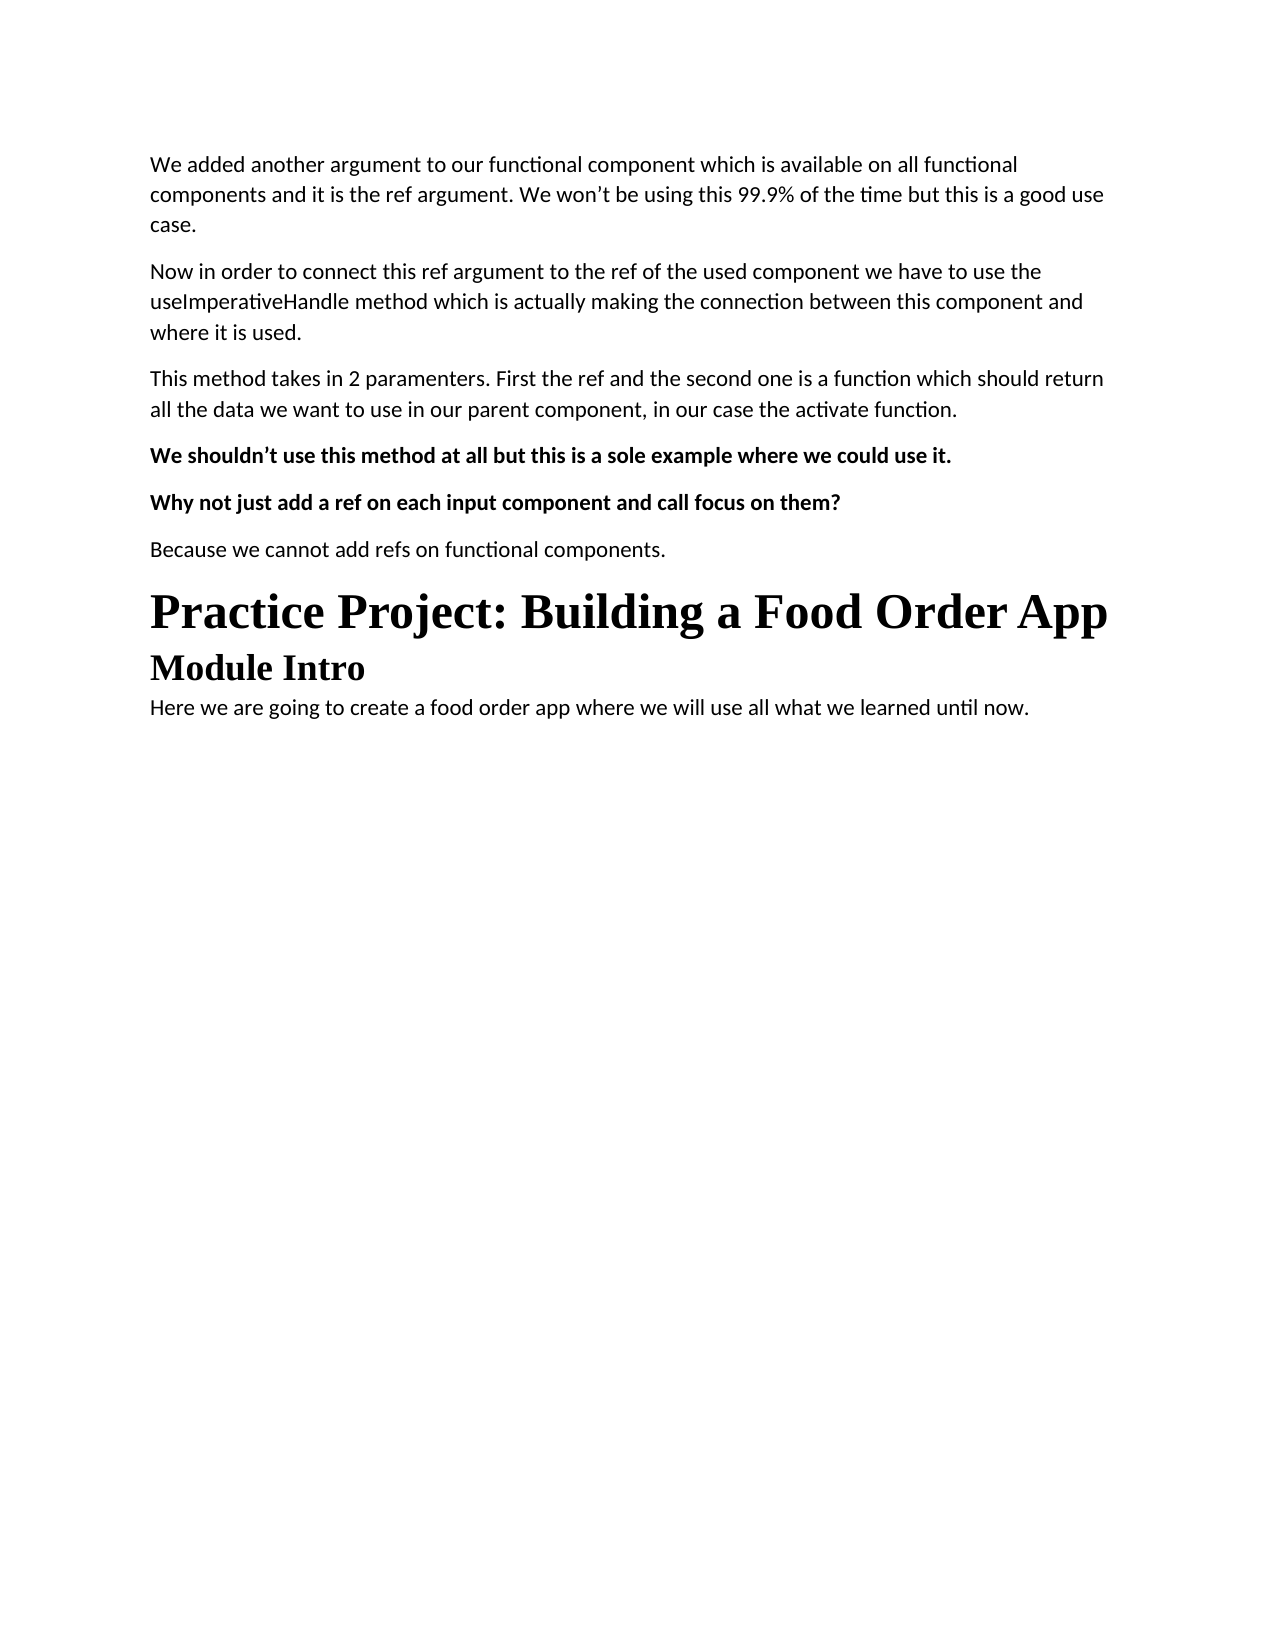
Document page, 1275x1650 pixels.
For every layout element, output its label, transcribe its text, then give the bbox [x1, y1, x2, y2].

text Here we are going to create a food order app where we will use all what we learned until now. [150, 693, 1125, 721]
subtitle Module Intro [150, 645, 1125, 688]
text Because we cannot add refs on functional components. [150, 535, 1125, 563]
text We shouldn’t use this method at all but this is a sole example where we could use it. [150, 442, 1125, 470]
text Why not just add a ref on each input component and call focus on them? [150, 488, 1125, 517]
text We added another argument to our functional component which is available on all functional components and it is the ref argument. We won’t be using this 99.9% of the time but this is a good use case. [150, 150, 1125, 238]
subtitle Practice Project: Building a Food Order App [150, 582, 1125, 640]
text Now in order to connect this ref argument to the ref of the used component we have to use the useImperativeHandle method which is actually making the connection between this component and where it is used. [150, 257, 1125, 346]
text This method takes in 2 paramenters. First the ref and the second one is a function which should return all the data we want to use in our parent component, in our case the activate function. [150, 364, 1125, 423]
